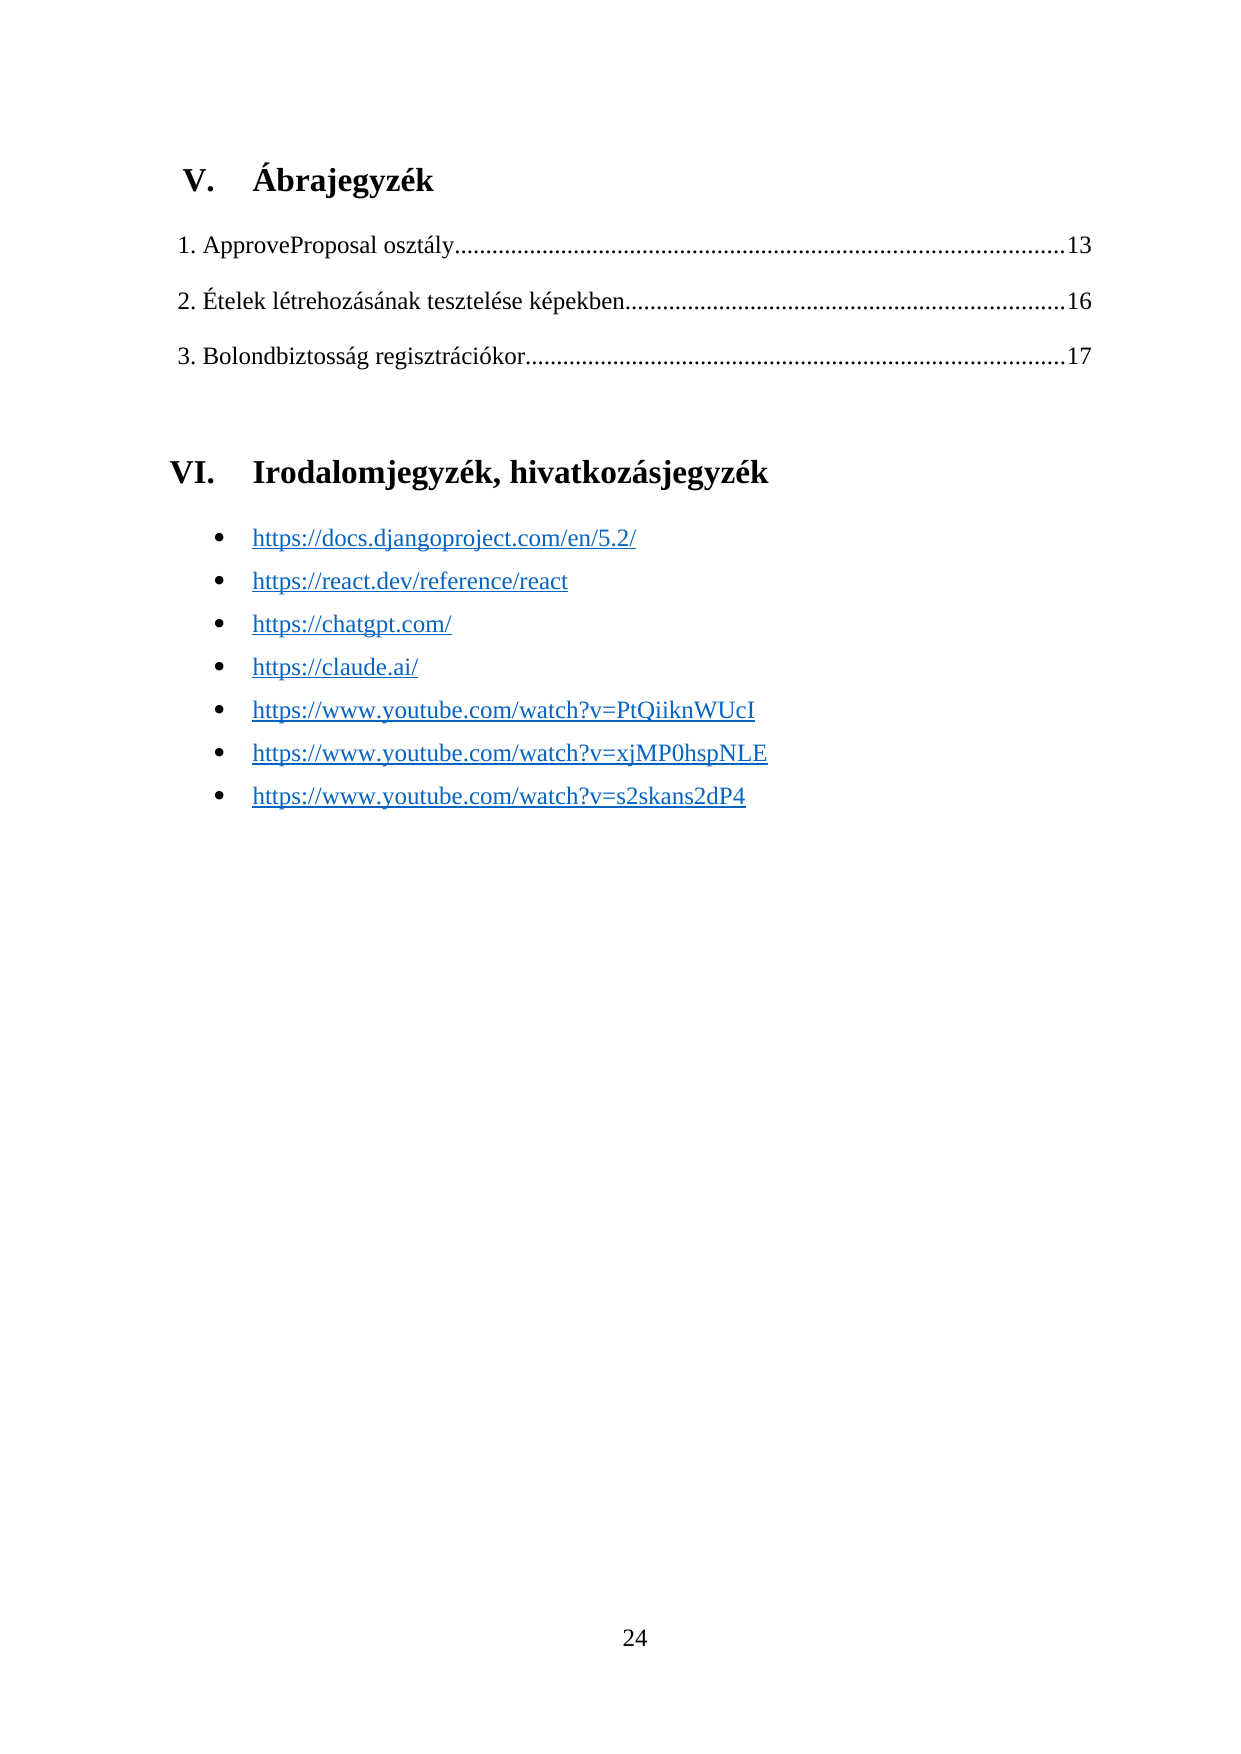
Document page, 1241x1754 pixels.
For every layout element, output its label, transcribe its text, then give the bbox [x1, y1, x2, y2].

subtitle Irodalomjegyzék, hivatkozásjegyzék [215, 453, 1093, 491]
list https://www.youtube.com/watch?v=s2skans2dP4 [215, 781, 1093, 810]
text 1. ApproveProposal osztály 13 [177, 230, 1093, 259]
list https://www.youtube.com/watch?v=xjMP0hspNLE [215, 738, 1093, 767]
list https://react.dev/reference/react [215, 566, 1093, 594]
list https://docs.djangoproject.com/en/5.2/ [215, 523, 1093, 551]
list https://www.youtube.com/watch?v=PtQiiknWUcI [215, 695, 1093, 724]
list https://chatgpt.com/ [215, 609, 1093, 638]
subtitle Ábrajegyzék [215, 160, 1093, 198]
text 3. Bolondbiztosság regisztrációkor 17 [177, 341, 1093, 370]
list https://claude.ai/ [215, 652, 1093, 681]
text 2. Ételek létrehozásának tesztelése képekben 16 [177, 286, 1093, 314]
